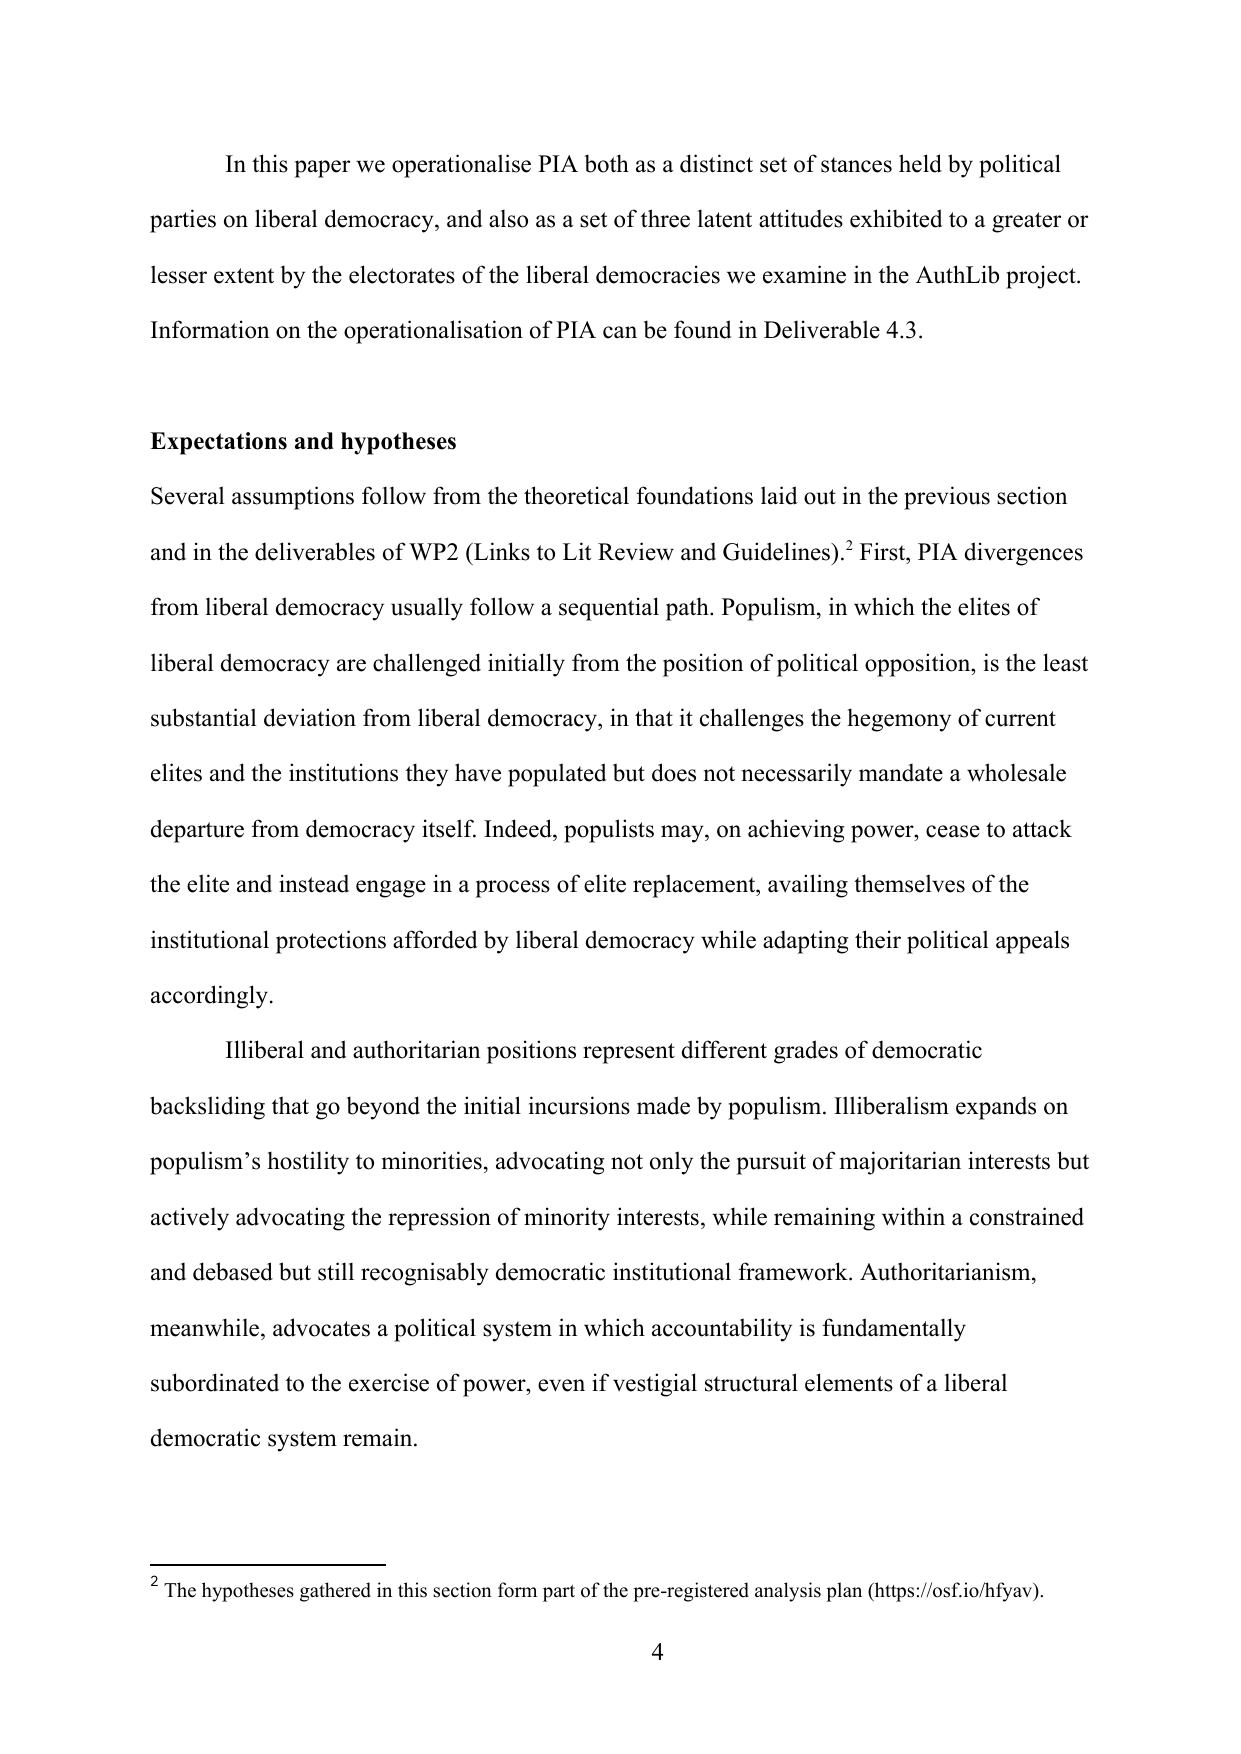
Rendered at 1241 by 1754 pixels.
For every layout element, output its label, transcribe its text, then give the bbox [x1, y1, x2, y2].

subtitle Expectations and hypotheses [150, 427, 1090, 455]
text In this paper we operationalise PIA both as a distinct set of stances held by political parties on liberal democracy, and also as a set of three latent attitudes exhibited to a greater or lesser extent by the electorates of the liberal democracies we examine in the AuthLib project. Information on the operationalisation of PIA can be found in Deliverable 4.3. [150, 150, 1090, 344]
text Several assumptions follow from the theoretical foundations laid out in the previous section and in the deliverables of WP2 (Links to Lit Review and Guidelines). First, PIA divergences from liberal democracy usually follow a sequential path. Populism, in which the elites of liberal democracy are challenged initially from the position of political opposition, is the least substantial deviation from liberal democracy, in that it challenges the hegemony of current elites and the institutions they have populated but does not necessarily mandate a wholesale departure from democracy itself. Indeed, populists may, on achieving power, cease to attack the elite and instead engage in a process of elite replacement, availing themselves of the institutional protections afforded by liberal democracy while adapting their political appeals accordingly. [150, 482, 1090, 1009]
text Illiberal and authoritarian positions represent different grades of democratic backsliding that go beyond the initial incursions made by populism. Illiberalism expands on populism’s hostility to minorities, advocating not only the pursuit of majoritarian interests but actively advocating the repression of minority interests, while remaining within a constrained and debased but still recognisably democratic institutional framework. Authoritarianism, meanwhile, advocates a political system in which accountability is fundamentally subordinated to the exercise of power, even if vestigial structural elements of a liberal democratic system remain. [150, 1037, 1090, 1452]
